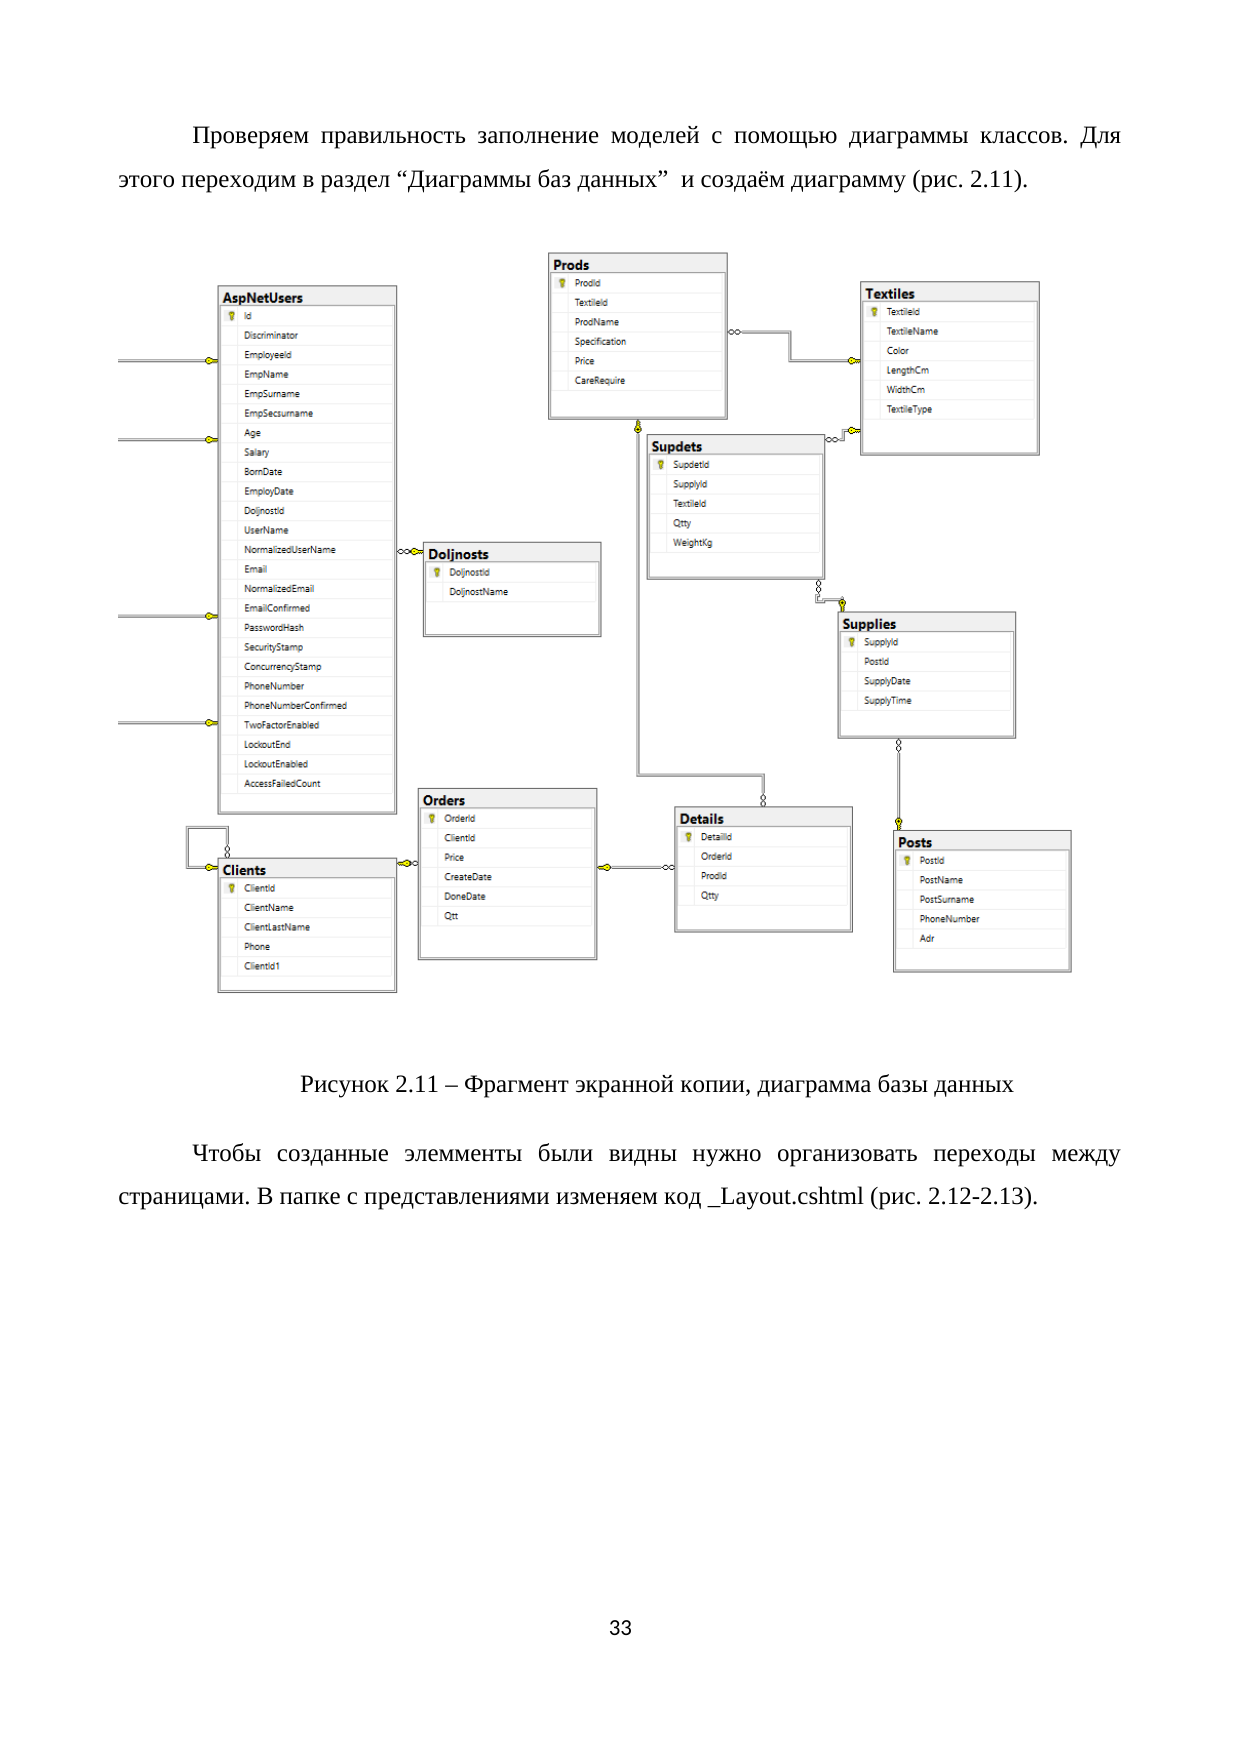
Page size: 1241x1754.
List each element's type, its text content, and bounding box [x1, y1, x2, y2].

text Рисунок 2.11 – Фрагмент экранной копии, диаграмма базы данных [118, 1069, 1122, 1098]
text Чтобы созданные элемменты были видны нужно организовать переходы между страницами. В папке с представлениями изменяем код _Layout.cshtml (рис. 2.12-2.13). [118, 1138, 1122, 1209]
picture [118, 231, 1124, 1031]
text Проверяем правильность заполнение моделей с помощью диаграммы классов. Для этого переходим в раздел “Диаграммы баз данных” и создаём диаграмму (рис. 2.11). [118, 121, 1122, 192]
